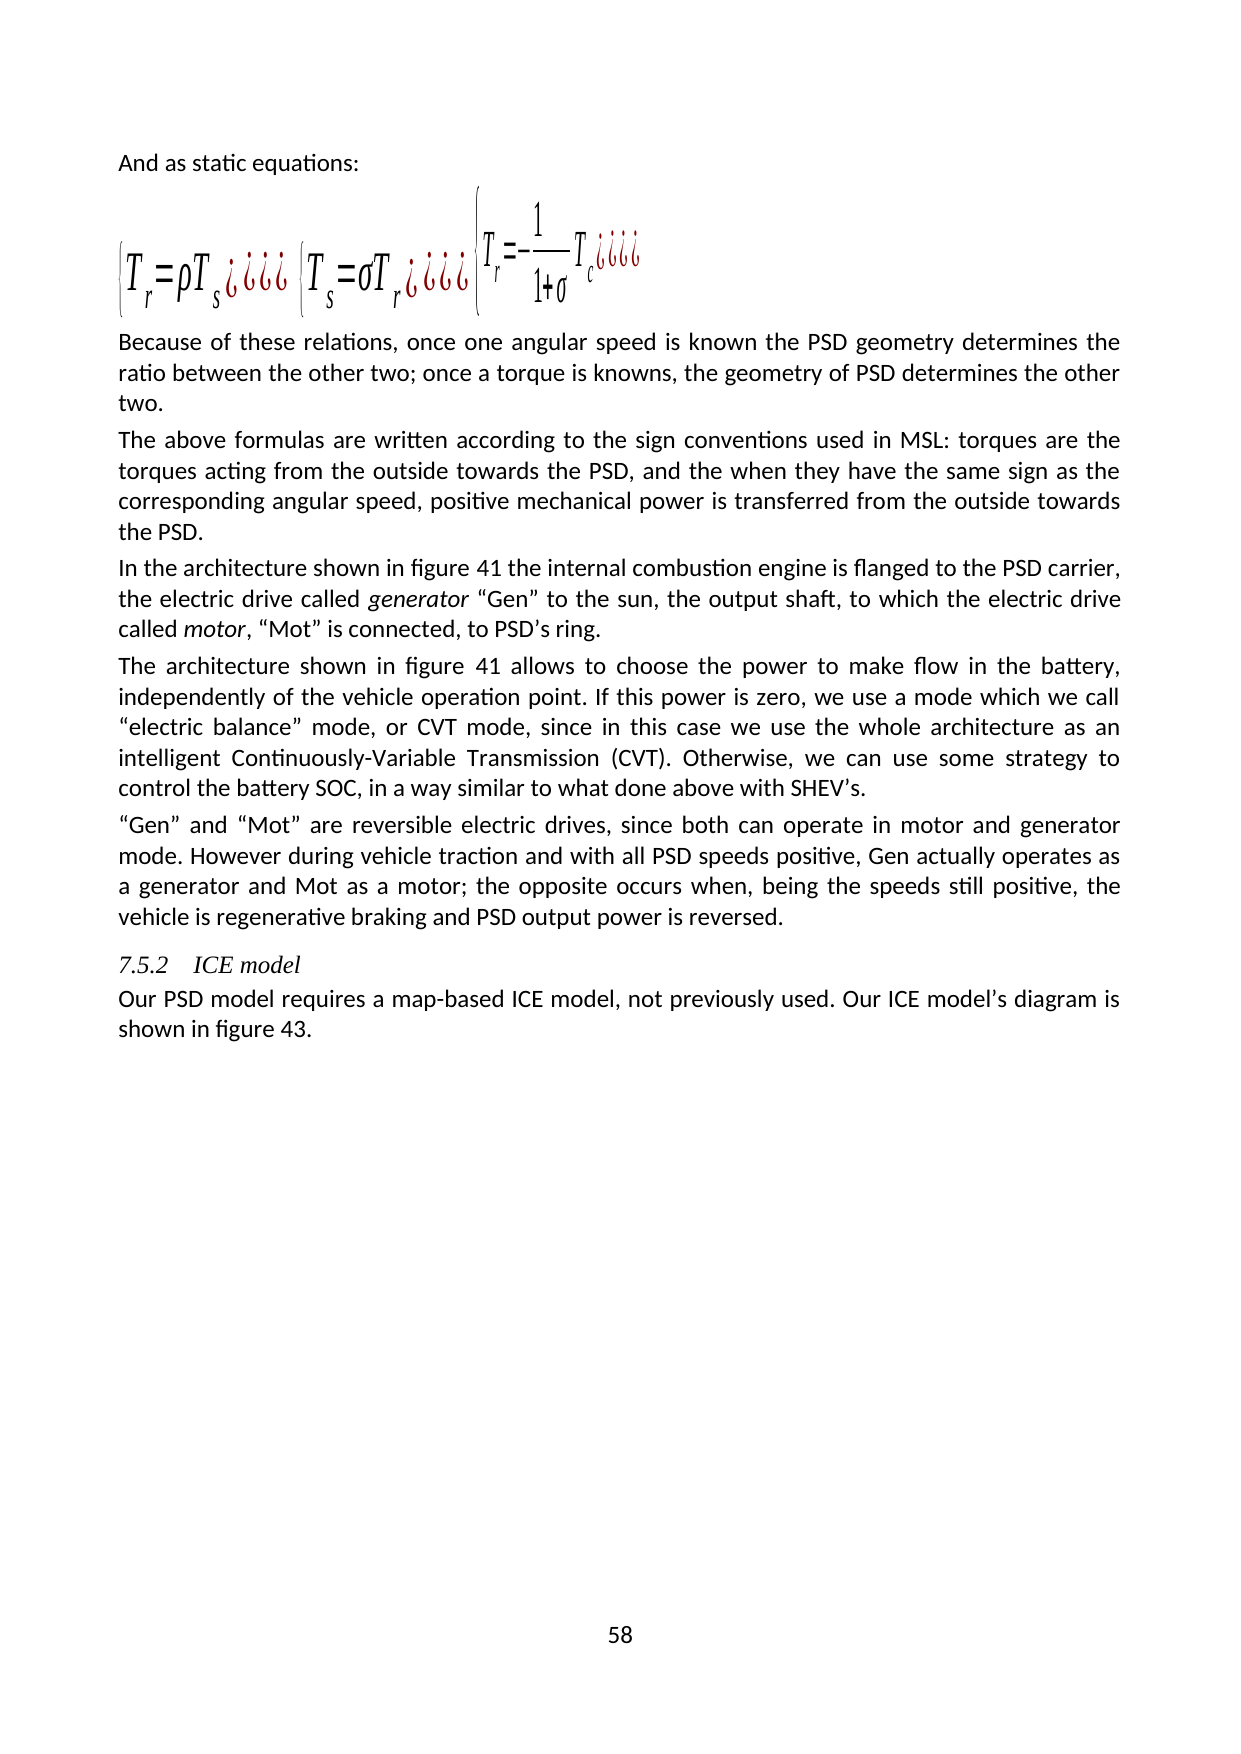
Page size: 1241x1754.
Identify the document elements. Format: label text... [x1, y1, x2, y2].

subtitle ICE model [118, 950, 1122, 979]
text And as static equations: [118, 148, 1122, 178]
text “Gen” and “Mot” are reversible electric drives, since both can operate in motor and generator mode. However during vehicle traction and with all PSD speeds positive, Gen actually operates as a generator and Mot as a motor; the opposite occurs when, being the speeds still positive, the vehicle is regenerative braking and PSD output power is reversed. [118, 809, 1122, 931]
text The above formulas are written according to the sign conventions used in MSL: torques are the torques acting from the outside towards the PSD, and the when they have the same sign as the corresponding angular speed, positive mechanical power is transferred from the outside towards the PSD. [118, 424, 1122, 546]
text Because of these relations, once one angular speed is known the PSD geometry determines the ratio between the other two; once a torque is knowns, the geometry of PSD determines the other two. [118, 326, 1122, 418]
